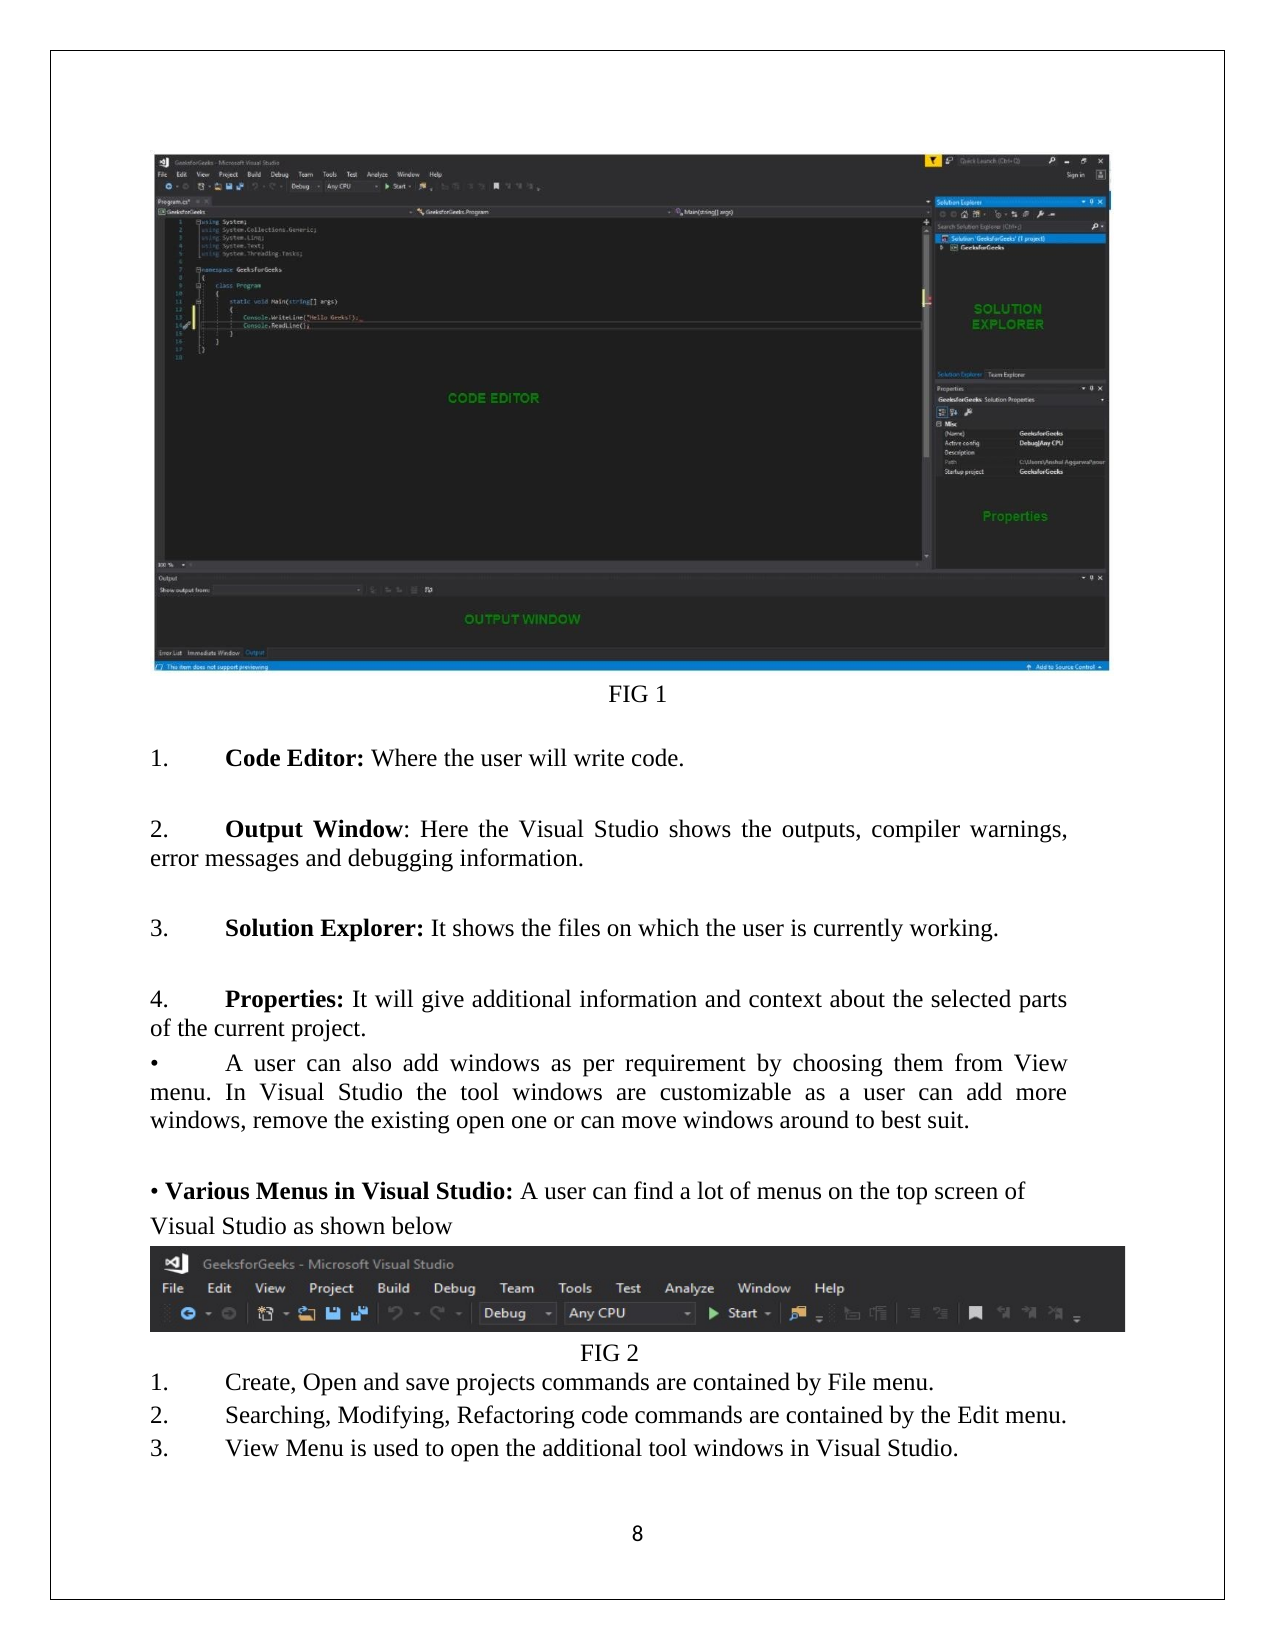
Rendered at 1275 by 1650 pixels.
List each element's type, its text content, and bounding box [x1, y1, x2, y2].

subtitle 2. Output Window: Here the Visual Studio shows the outputs, compiler warnings, error messages and debugging information. [150, 814, 1069, 871]
subtitle FIG 2 [150, 1338, 1069, 1367]
picture [150, 150, 1114, 676]
picture [150, 1246, 1125, 1332]
subtitle 1. Code Editor: Where the user will write code. [150, 743, 1069, 772]
text FIG 1 [150, 679, 1125, 708]
text 2. Searching, Modifying, Refactoring code commands are contained by the Edit menu. [150, 1400, 1125, 1429]
subtitle 4. Properties: It will give additional information and context about the selected parts of the current project. [150, 984, 1069, 1041]
text 3. View Menu is used to open the additional tool windows in Visual Studio. [150, 1433, 1125, 1462]
subtitle • Various Menus in Visual Studio: A user can find a lot of menus on the top screen of [150, 1176, 1069, 1205]
subtitle • A user can also add windows as per requirement by choosing them from View menu. In Visual Studio the tool windows are customizable as a user can add more windows, remove the existing open one or can move windows around to best suit. [150, 1048, 1069, 1134]
subtitle Visual Studio as shown below [150, 1211, 1069, 1240]
text 1. Create, Open and save projects commands are contained by File menu. [150, 1367, 1125, 1396]
subtitle 3. Solution Explorer: It shows the files on which the user is currently working. [150, 913, 1069, 942]
